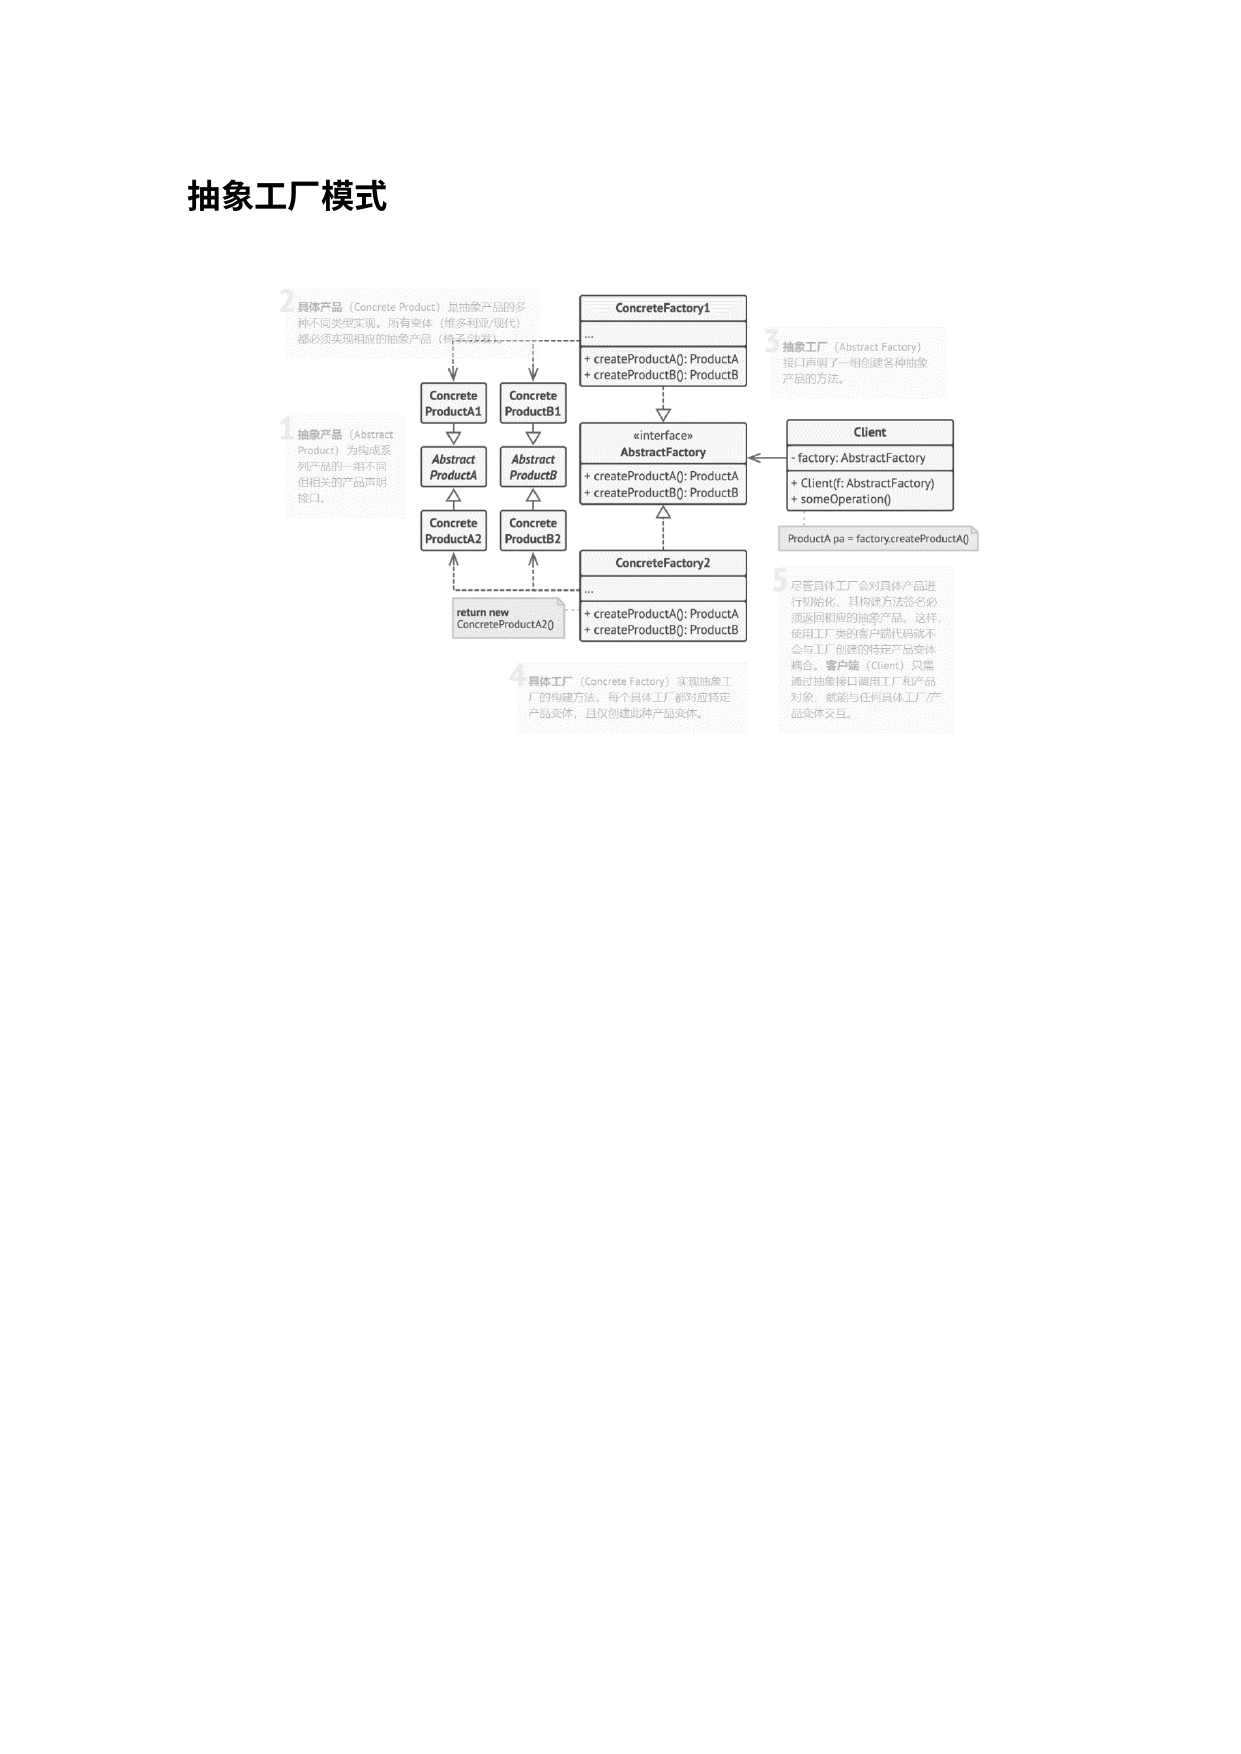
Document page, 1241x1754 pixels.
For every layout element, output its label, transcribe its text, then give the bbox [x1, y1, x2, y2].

picture [259, 275, 1002, 746]
subtitle 抽象工厂模式 [187, 162, 1053, 227]
